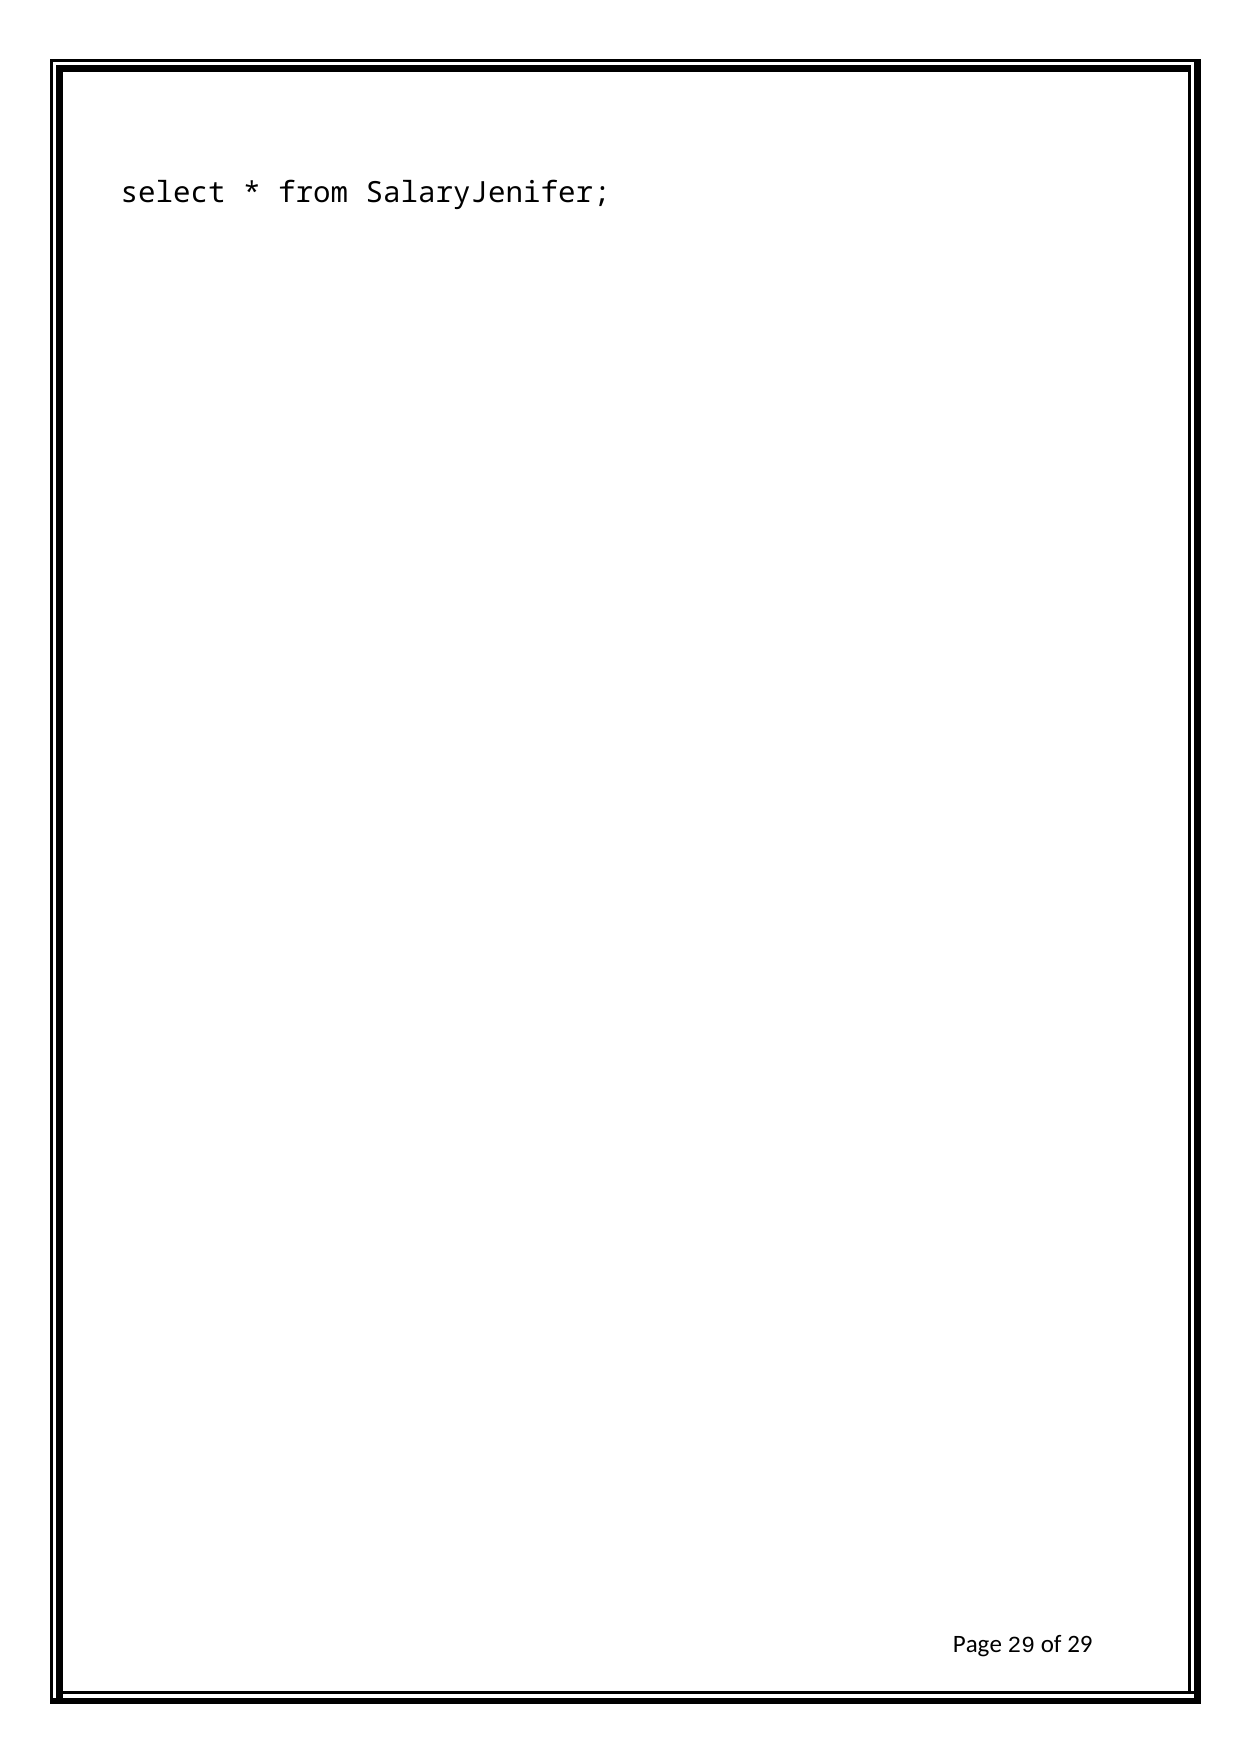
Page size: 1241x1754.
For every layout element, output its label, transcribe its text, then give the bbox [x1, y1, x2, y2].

text select * from SalaryJenifer; [120, 172, 1188, 211]
